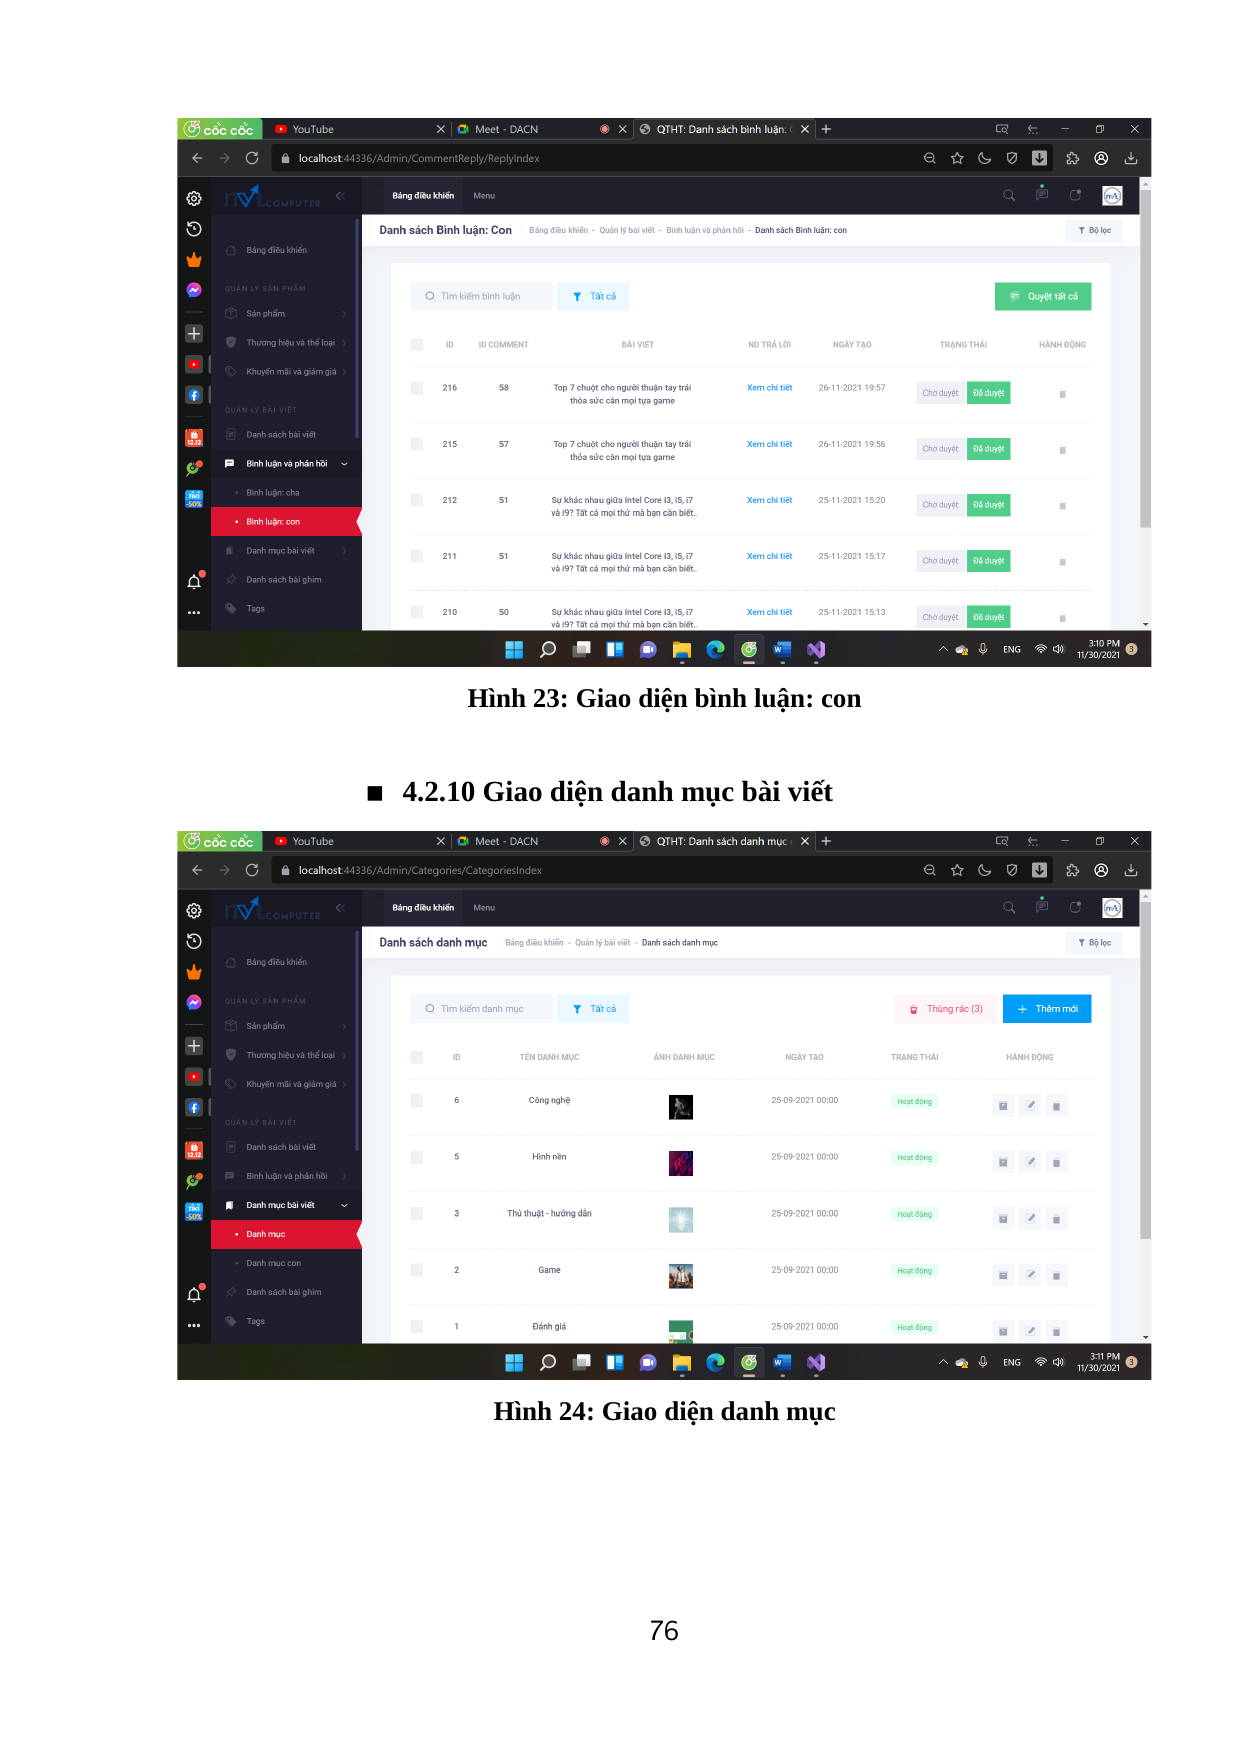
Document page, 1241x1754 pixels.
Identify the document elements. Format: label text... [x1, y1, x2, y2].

picture [177, 118, 1152, 667]
picture [177, 831, 1152, 1380]
subtitle 4.2.10 Giao diện danh mục bài viết [365, 758, 1152, 818]
text Hình 23: Giao diện bình luận: con [177, 682, 1152, 713]
text Hình 24: Giao diện danh mục [177, 1395, 1152, 1426]
